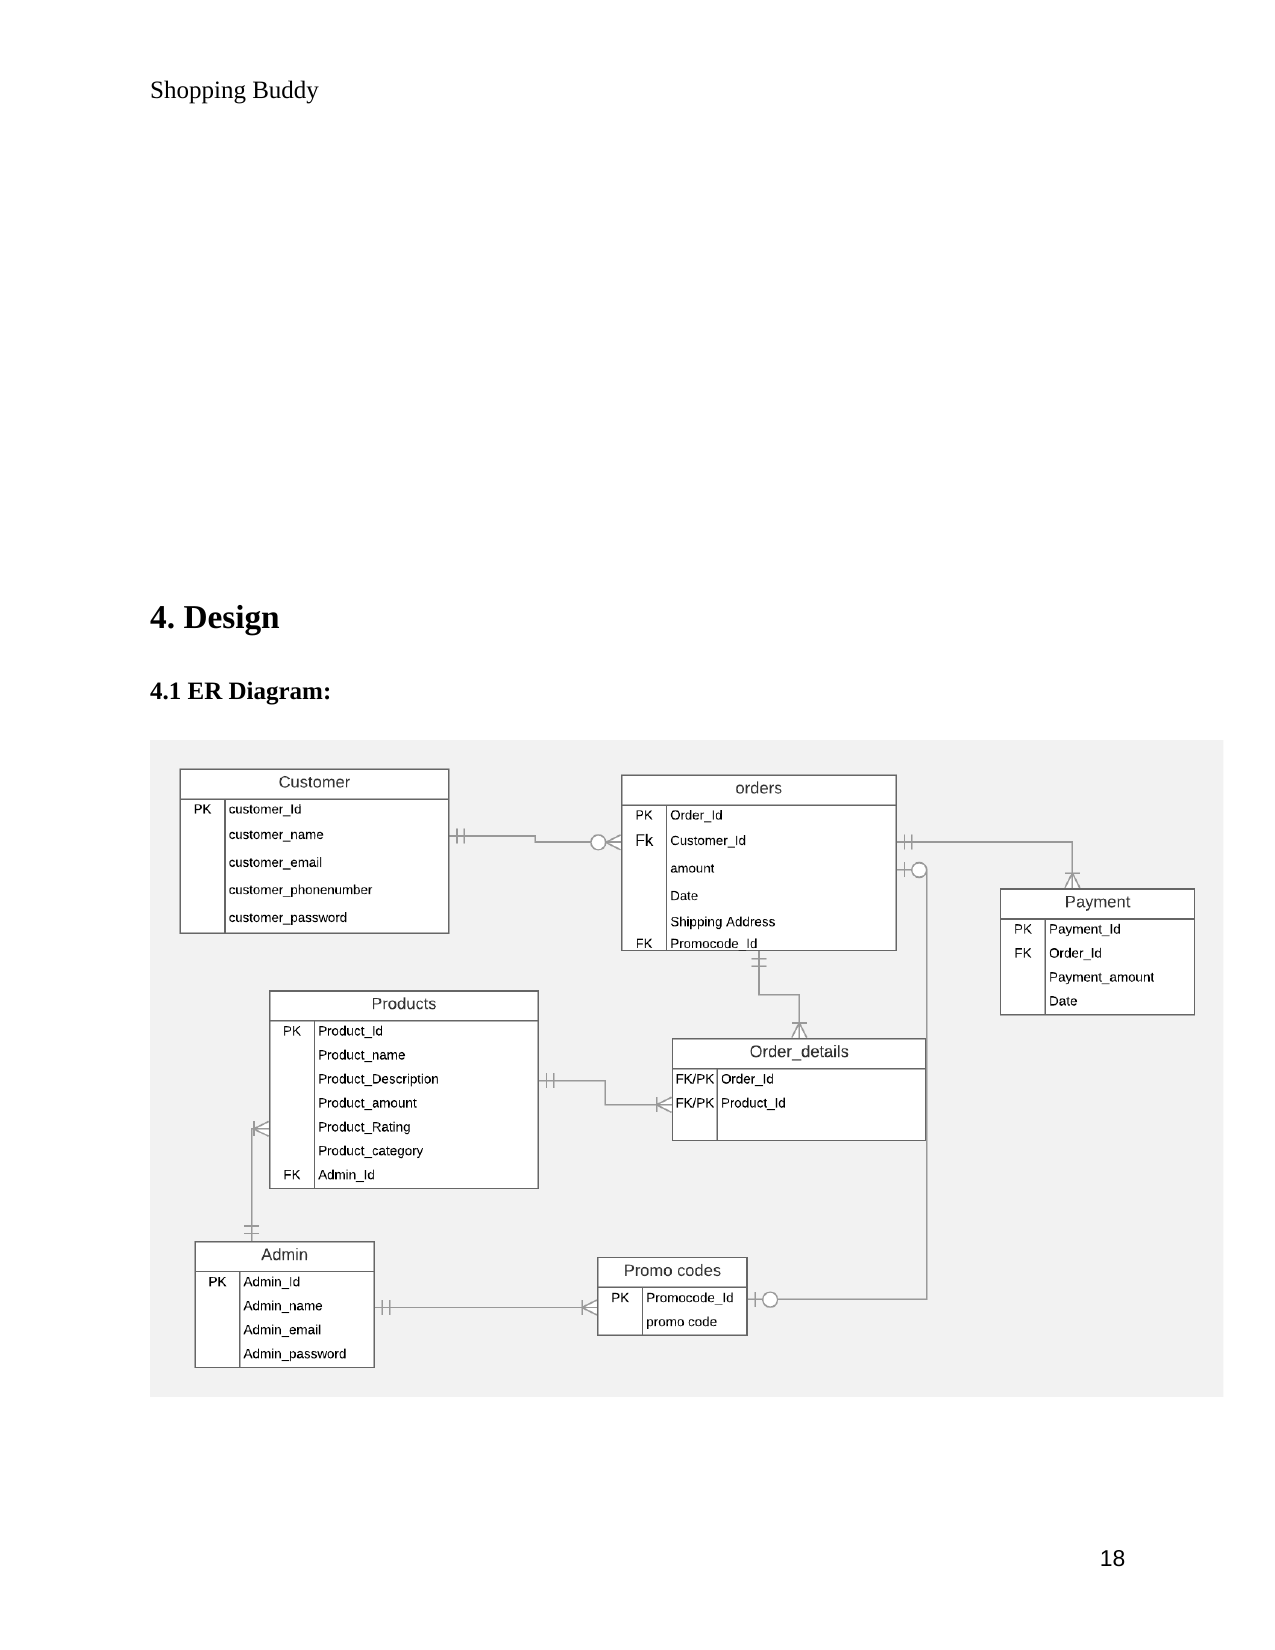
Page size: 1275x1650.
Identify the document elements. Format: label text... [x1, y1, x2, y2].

picture [150, 740, 1224, 1397]
text 4.1 ER Diagram: [150, 676, 1125, 705]
text 4. Design [150, 598, 1125, 636]
